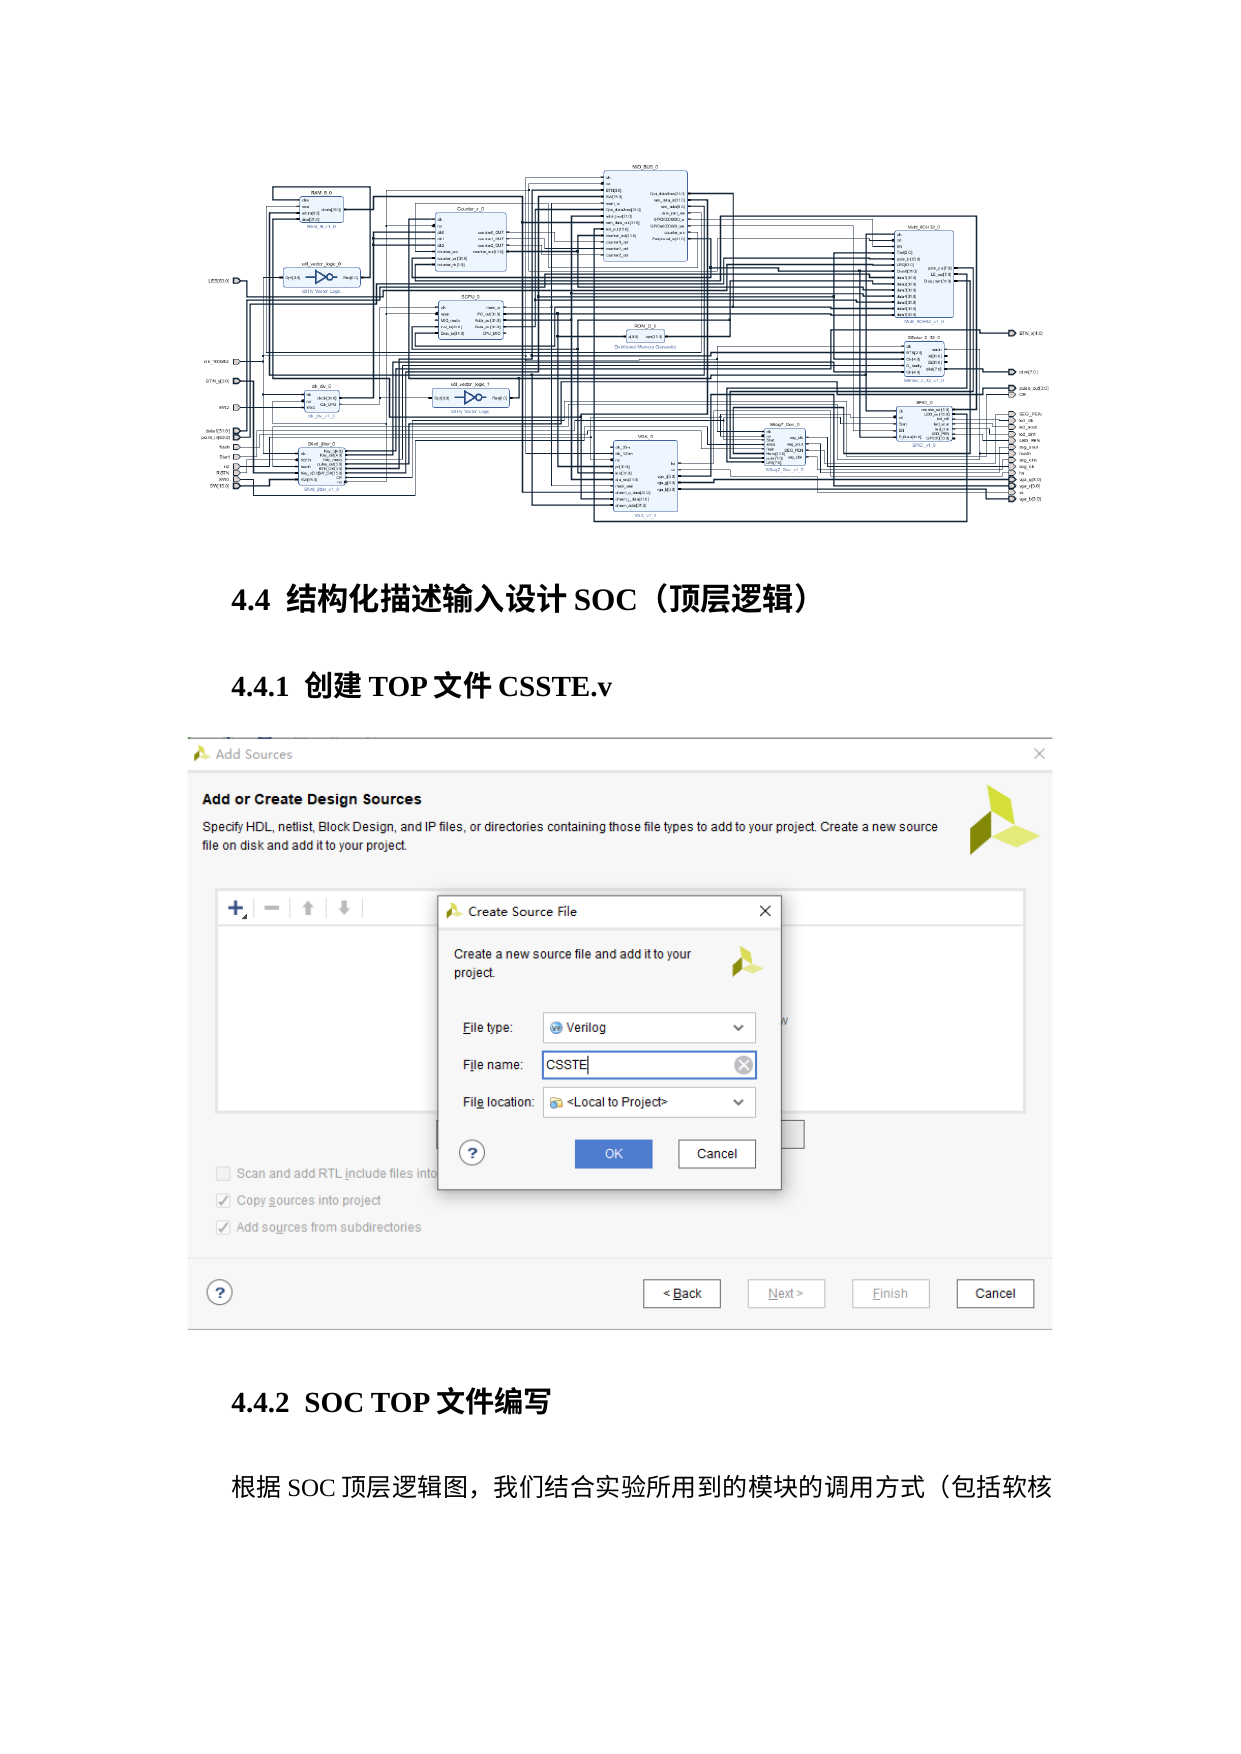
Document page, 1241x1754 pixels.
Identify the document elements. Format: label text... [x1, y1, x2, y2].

list 4.4.2 SOC TOP文件编写 [187, 1367, 1053, 1432]
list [187, 1453, 1053, 1518]
picture [187, 162, 1052, 526]
picture [187, 737, 1053, 1330]
list 4.4 结构化描述输入设计SOC（顶层逻辑） [187, 564, 1053, 629]
list 4.4.1 创建TOP文件CSSTE.v [187, 652, 1053, 717]
